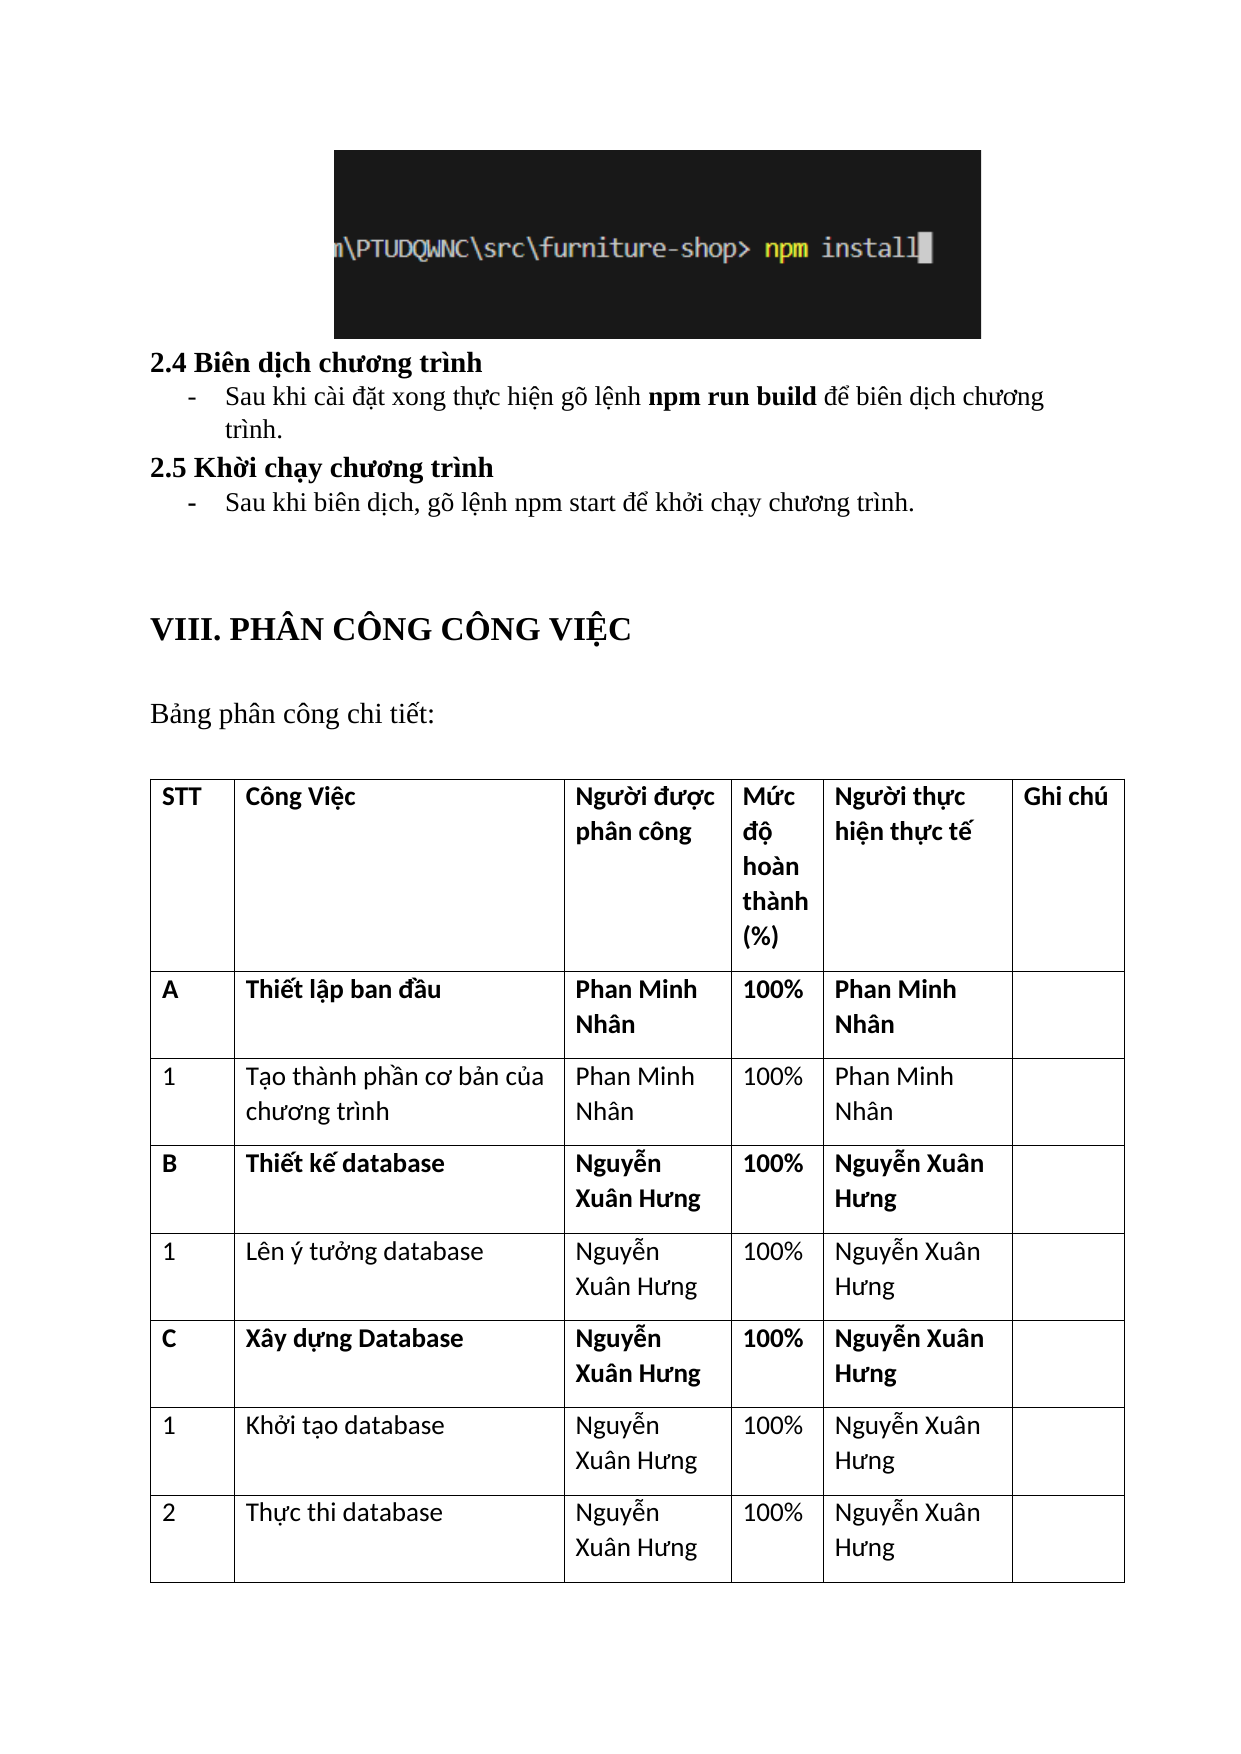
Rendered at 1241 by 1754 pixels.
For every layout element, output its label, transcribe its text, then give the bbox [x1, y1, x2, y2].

table_header Công Việc [235, 780, 564, 971]
table_cell Nguyễn Xuân Hưng [824, 1321, 1012, 1407]
table_cell [1013, 1234, 1124, 1320]
table_header Ghi chú [1013, 780, 1124, 971]
table_cell Xây dựng Database [235, 1321, 564, 1407]
table_cell 100% [732, 1234, 823, 1320]
table_cell Nguyễn Xuân Hưng [565, 1408, 731, 1494]
table_cell Phan Minh Nhân [824, 1059, 1012, 1145]
table_cell 1 [151, 1234, 234, 1320]
picture [334, 150, 982, 339]
table_cell Nguyễn Xuân Hưng [824, 1408, 1012, 1494]
table_cell B [151, 1146, 234, 1233]
table_cell Nguyễn Xuân Hưng [824, 1496, 1012, 1582]
table_cell Nguyễn Xuân Hưng [824, 1234, 1012, 1320]
table_cell 100% [732, 1146, 823, 1233]
table_header Mức độ hoàn thành (%) [732, 780, 823, 971]
list Sau khi cài đặt xong thực hiện gõ lệnh npm run build để biên dịch chương trình. [187, 380, 1090, 444]
table_cell Nguyễn Xuân Hưng [565, 1234, 731, 1320]
table_header Người được phân công [565, 780, 731, 971]
table_cell A [151, 972, 234, 1058]
subtitle Bảng phân công chi tiết: [150, 697, 1090, 730]
table_cell Thiết lập ban đầu [235, 972, 564, 1058]
table_cell 100% [732, 1321, 823, 1407]
table_cell Phan Minh Nhân [565, 972, 731, 1058]
table_cell Tạo thành phần cơ bản của chương trình [235, 1059, 564, 1145]
table_cell Phan Minh Nhân [565, 1059, 731, 1145]
table_cell Thực thi database [235, 1496, 564, 1582]
table_cell Nguyễn Xuân Hưng [565, 1321, 731, 1407]
table_cell C [151, 1321, 234, 1407]
table_cell 100% [732, 972, 823, 1058]
table_cell 100% [732, 1059, 823, 1145]
table_cell 1 [151, 1408, 234, 1494]
subtitle VIII. PHÂN CÔNG CÔNG VIỆC [150, 610, 1090, 648]
table_header STT [151, 780, 234, 971]
table_cell [1013, 972, 1124, 1058]
table_cell [1013, 1321, 1124, 1407]
list Sau khi biên dịch, gõ lệnh npm start để khởi chạy chương trình. [187, 486, 1090, 517]
table_cell 100% [732, 1496, 823, 1582]
table_cell [1013, 1496, 1124, 1582]
table_cell [1013, 1146, 1124, 1233]
table_cell Nguyễn Xuân Hưng [824, 1146, 1012, 1233]
table_cell [1013, 1408, 1124, 1494]
table_cell Khởi tạo database [235, 1408, 564, 1494]
table_cell Phan Minh Nhân [824, 972, 1012, 1058]
table_header Người thực hiện thực tế [824, 780, 1012, 971]
table_cell [1013, 1059, 1124, 1145]
table_cell 1 [151, 1059, 234, 1145]
table_cell Lên ý tưởng database [235, 1234, 564, 1320]
table_cell Nguyễn Xuân Hưng [565, 1496, 731, 1582]
subtitle 2.5 Khời chạy chương trình [150, 450, 1090, 484]
subtitle 2.4 Biên dịch chương trình [150, 345, 1090, 378]
table_cell 2 [151, 1496, 234, 1582]
table_cell Nguyễn Xuân Hưng [565, 1146, 731, 1233]
table_cell Thiết kế database [235, 1146, 564, 1233]
table_cell 100% [732, 1408, 823, 1494]
